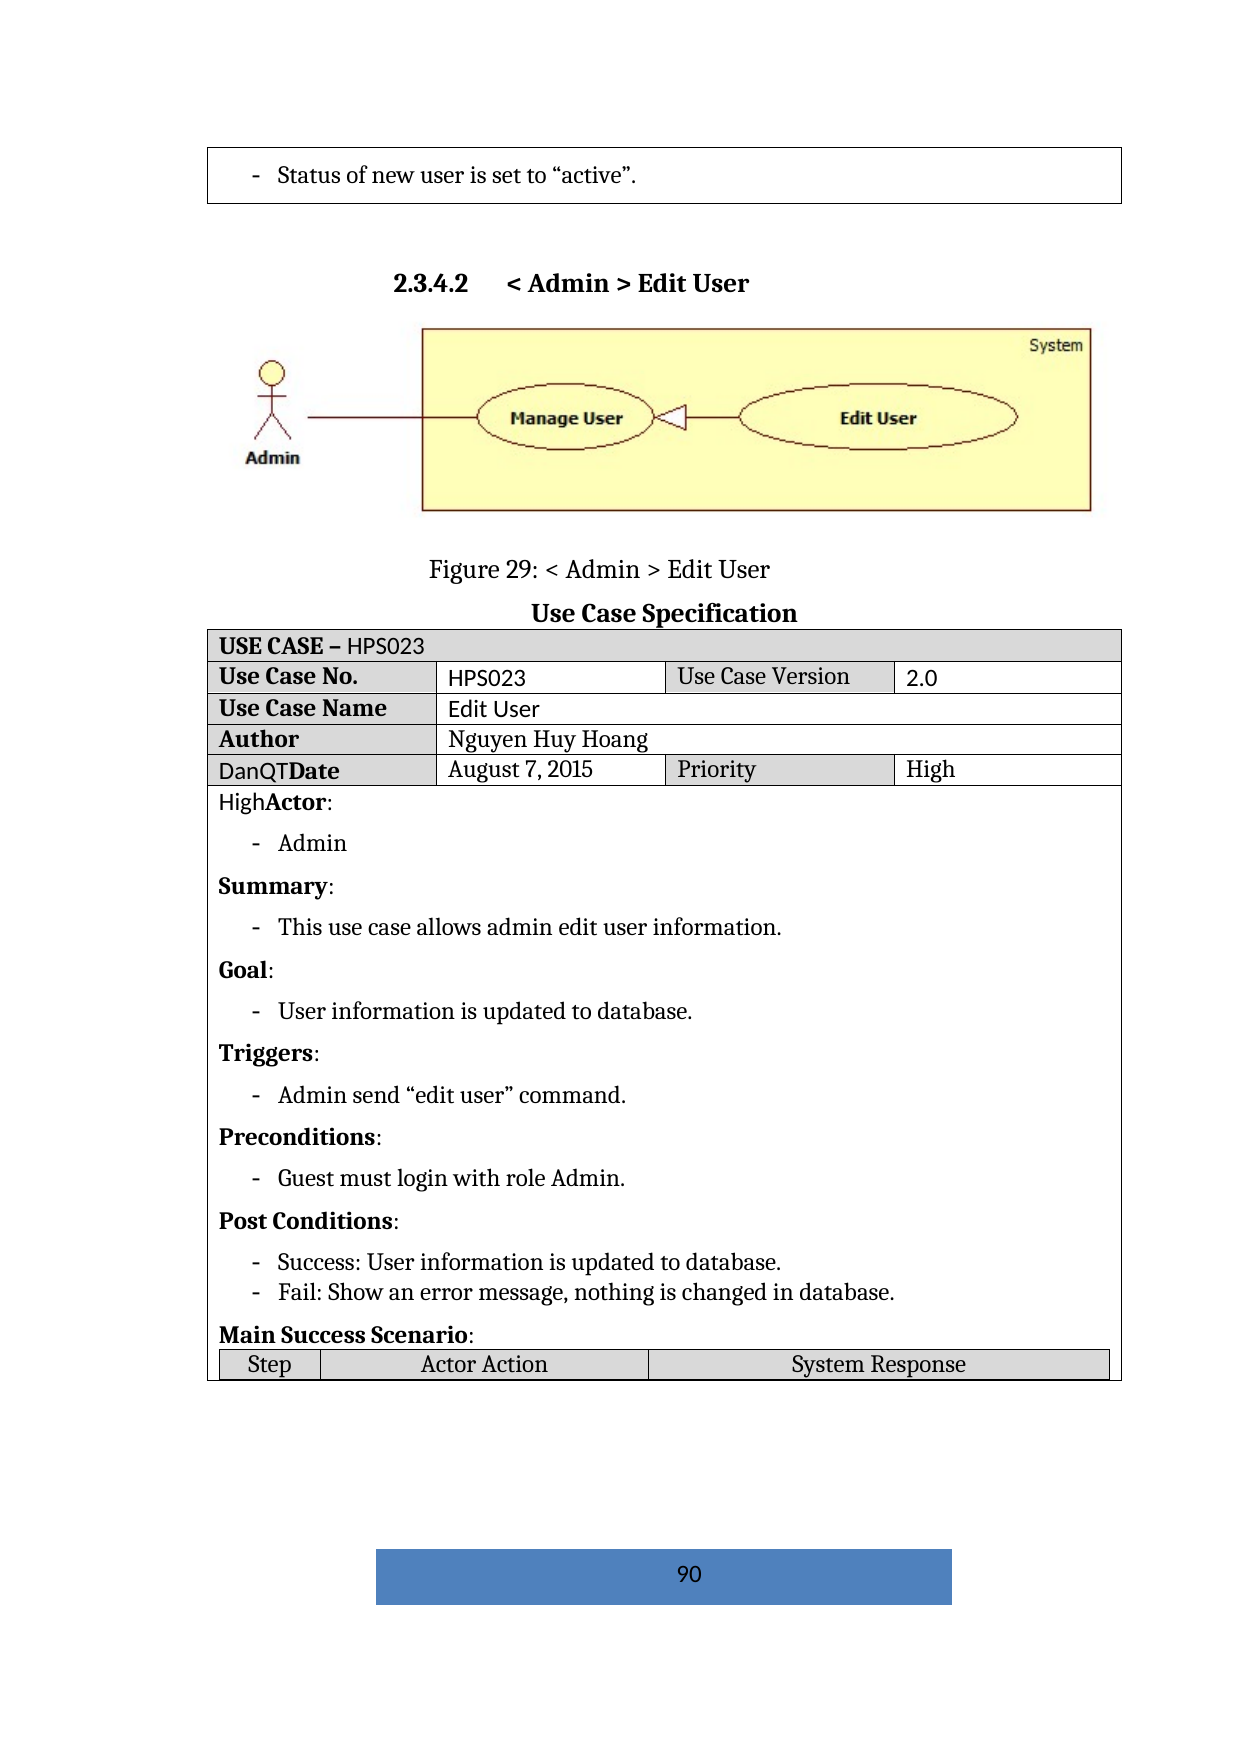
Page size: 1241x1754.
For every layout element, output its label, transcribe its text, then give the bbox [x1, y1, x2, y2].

table_cell [437, 694, 1121, 724]
table_cell Author [208, 725, 436, 754]
table_header USE CASE – [208, 630, 1121, 661]
picture [207, 298, 1122, 542]
table_cell Date [208, 755, 436, 785]
text Use Case Specification [207, 598, 1122, 629]
subtitle < Admin > Edit User [393, 268, 1122, 298]
table_cell Use Case Name [208, 694, 436, 724]
table_cell Priority [666, 755, 894, 785]
table_cell Use Case Version [666, 662, 894, 692]
table_cell Use Case No. [208, 662, 436, 692]
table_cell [208, 148, 1121, 203]
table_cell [208, 786, 1121, 1380]
